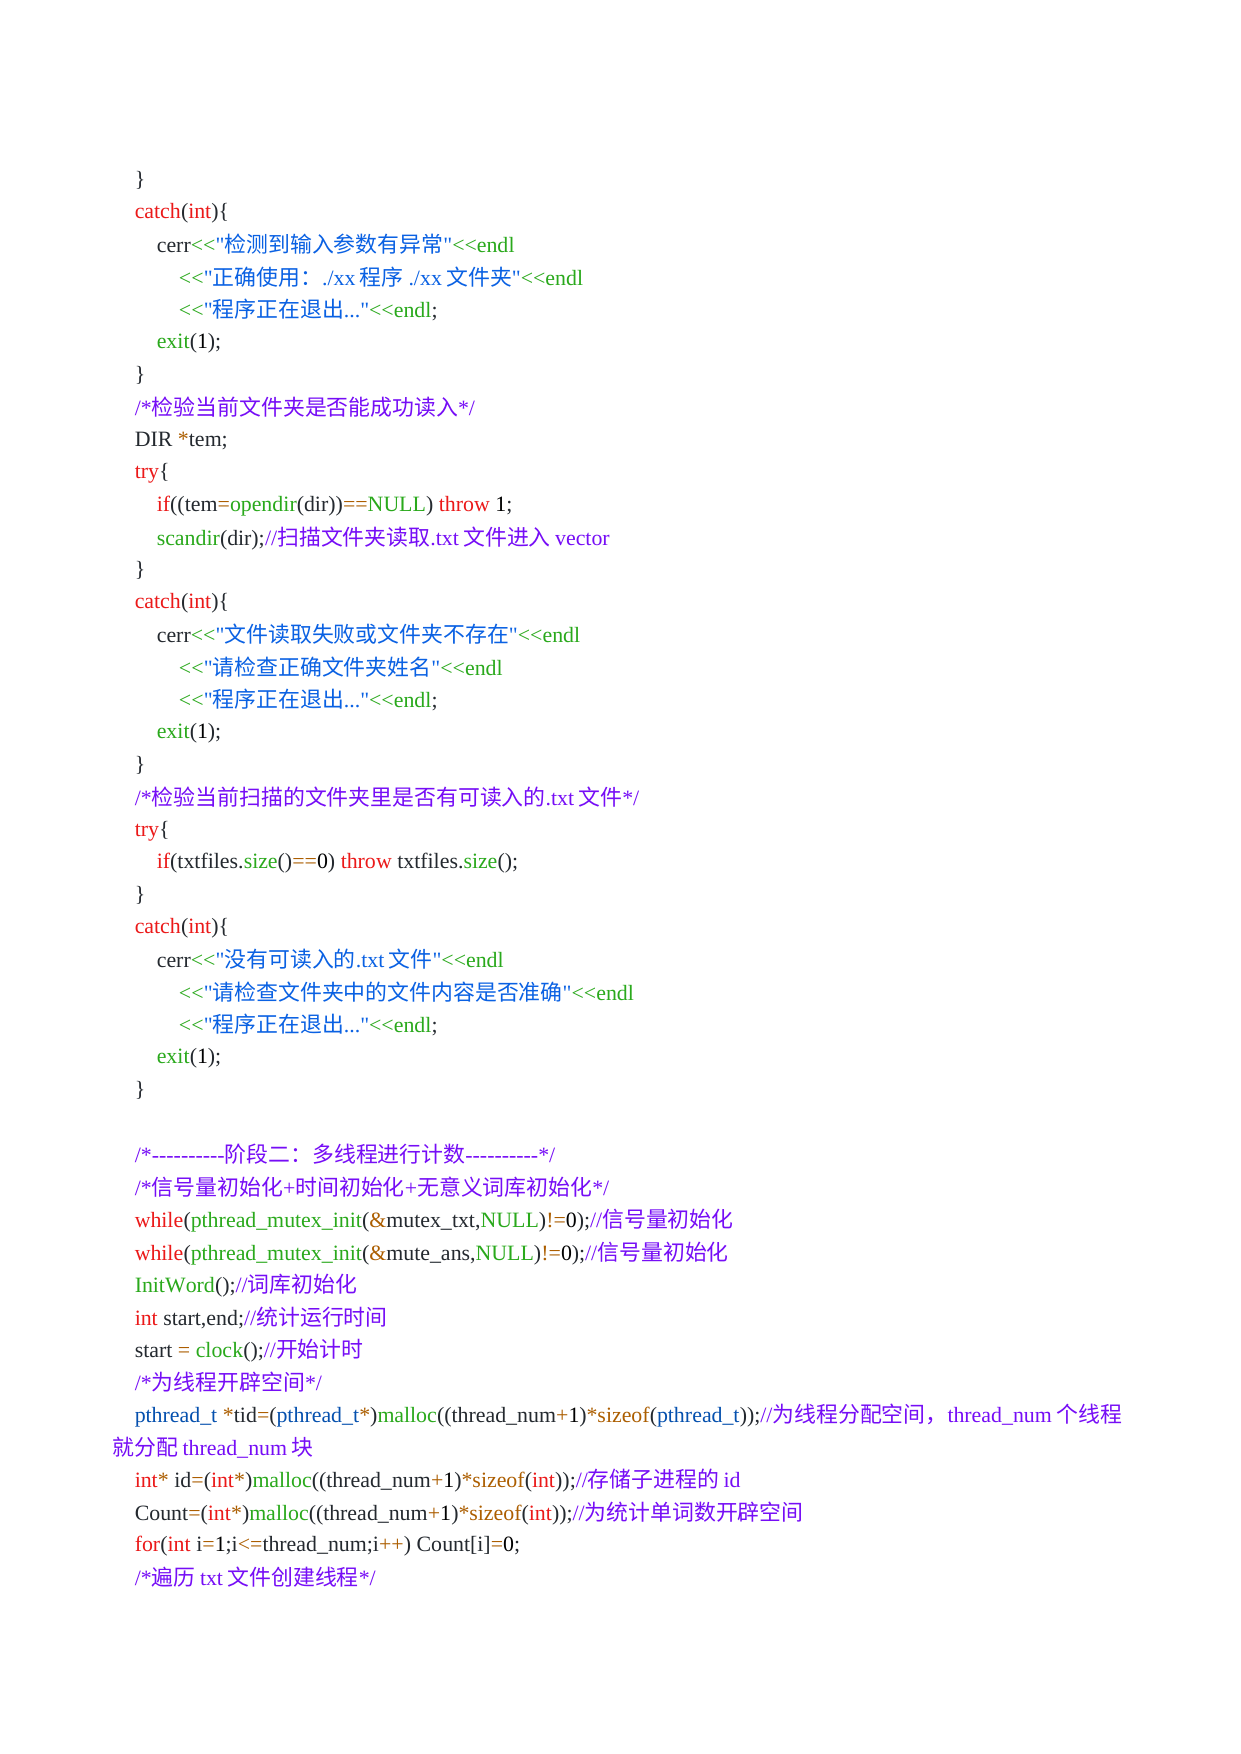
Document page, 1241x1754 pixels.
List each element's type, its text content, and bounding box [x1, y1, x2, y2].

text try{ [112, 454, 1128, 487]
text pthread_t *tid=(pthread_t*)malloc((thread_num+1)*sizeof(pthread_t));//为线程分配空间，thread_num个线程就分配thread_num块 [112, 1397, 1128, 1462]
text catch(int){ [112, 909, 1128, 942]
text DIR *tem; [112, 422, 1128, 454]
text <<"程序正在退出..."<<endl; [112, 1007, 1128, 1039]
text while(pthread_mutex_init(&mute_ans,NULL)!=0);//信号量初始化 [112, 1234, 1128, 1267]
text /*为线程开辟空间*/ [112, 1364, 1128, 1397]
text if(txtfiles.size()==0) throw txtfiles.size(); [112, 844, 1128, 877]
text cerr<<"文件读取失败或文件夹不存在"<<endl [112, 617, 1128, 649]
text /*检验当前扫描的文件夹里是否有可读入的.txt文件*/ [112, 779, 1128, 812]
text <<"正确使用：./xx程序 ./xx文件夹"<<endl [112, 259, 1128, 292]
text int* id=(int*)malloc((thread_num+1)*sizeof(int));//存储子进程的id [112, 1462, 1128, 1494]
text scandir(dir);//扫描文件夹读取.txt文件进入vector [112, 519, 1128, 552]
text cerr<<"没有可读入的.txt文件"<<endl [112, 942, 1128, 974]
text catch(int){ [112, 584, 1128, 617]
text catch(int){ [112, 194, 1128, 227]
text /*信号量初始化+时间初始化+无意义词库初始化*/ [112, 1169, 1128, 1202]
text <<"程序正在退出..."<<endl; [112, 292, 1128, 324]
text /*遍历txt文件创建线程*/ [112, 1559, 1128, 1592]
text <<"请检查文件夹中的文件内容是否准确"<<endl [112, 974, 1128, 1007]
text /*----------阶段二：多线程进行计数----------*/ [112, 1137, 1128, 1169]
text Count=(int*)malloc((thread_num+1)*sizeof(int));//为统计单词数开辟空间 [112, 1494, 1128, 1527]
text } [112, 357, 1128, 389]
text } [112, 1072, 1128, 1104]
text for(int i=1;i<=thread_num;i++) Count[i]=0; [112, 1527, 1128, 1559]
text while(pthread_mutex_init(&mutex_txt,NULL)!=0);//信号量初始化 [112, 1202, 1128, 1234]
text if((tem=opendir(dir))==NULL) throw 1; [112, 487, 1128, 519]
text } [112, 877, 1128, 909]
text exit(1); [112, 324, 1128, 357]
text } [112, 552, 1128, 584]
text } [112, 747, 1128, 779]
text InitWord();//词库初始化 [112, 1267, 1128, 1299]
text <<"程序正在退出..."<<endl; [112, 682, 1128, 714]
text /*检验当前文件夹是否能成功读入*/ [112, 389, 1128, 422]
text cerr<<"检测到输入参数有异常"<<endl [112, 227, 1128, 259]
text exit(1); [112, 1039, 1128, 1072]
text start = clock();//开始计时 [112, 1332, 1128, 1364]
text exit(1); [112, 714, 1128, 747]
text int start,end;//统计运行时间 [112, 1299, 1128, 1332]
text <<"请检查正确文件夹姓名"<<endl [112, 649, 1128, 682]
text } [112, 162, 1128, 194]
text try{ [112, 812, 1128, 844]
